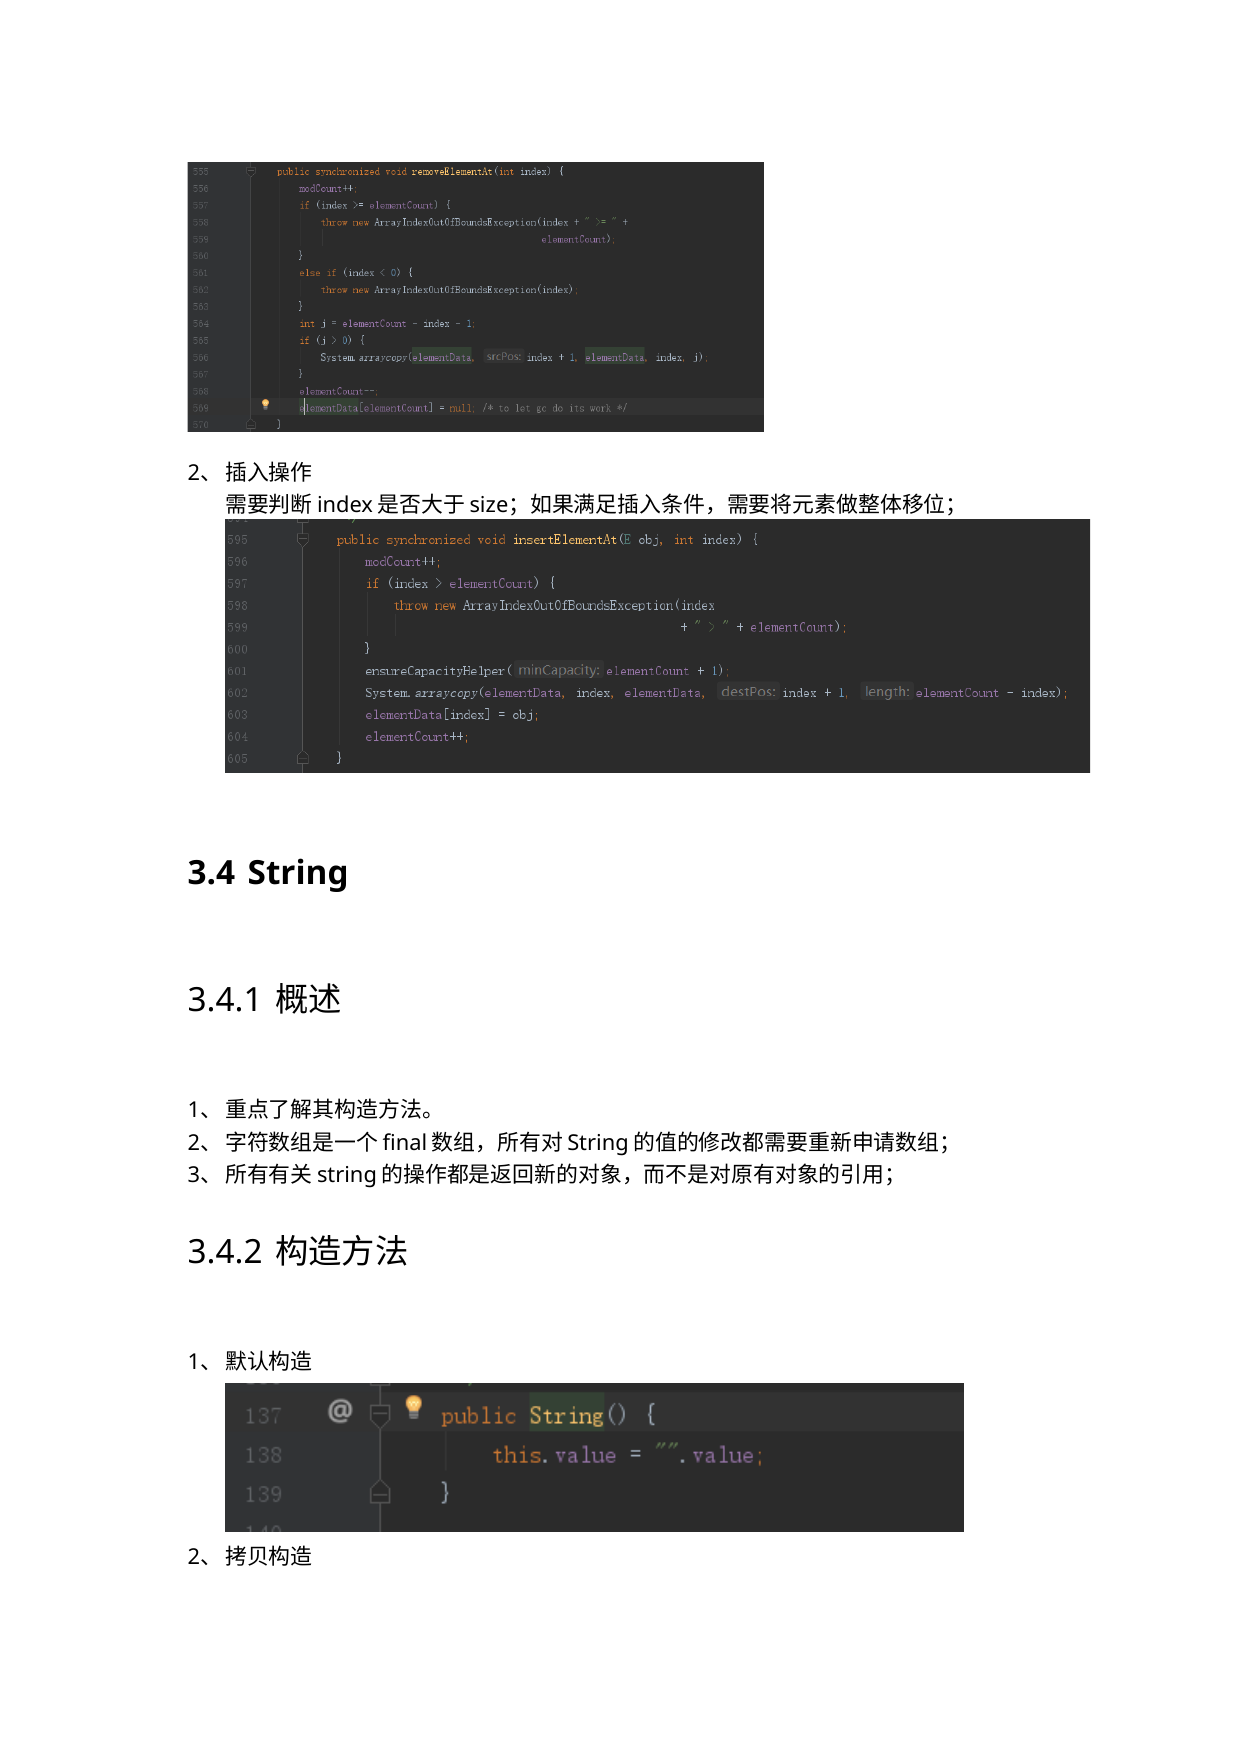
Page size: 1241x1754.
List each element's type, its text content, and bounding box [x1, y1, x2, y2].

list 拷贝构造 [187, 1539, 1053, 1571]
list 默认构造 [187, 1344, 1053, 1376]
picture [187, 162, 764, 432]
list 重点了解其构造方法。 [187, 1092, 1053, 1124]
list 所有有关string的操作都是返回新的对象，而不是对原有对象的引用； [187, 1157, 1053, 1189]
list 字符数组是一个final数组，所有对String的值的修改都需要重新申请数组； [187, 1124, 1053, 1157]
subtitle 构造方法 [187, 1216, 1053, 1281]
picture [225, 1383, 964, 1532]
picture [225, 519, 1091, 773]
list 插入操作 [187, 454, 1053, 487]
subtitle String [187, 839, 1053, 904]
subtitle 概述 [187, 964, 1053, 1029]
list 需要判断index是否大于size；如果满足插入条件，需要将元素做整体移位； [225, 487, 1053, 519]
